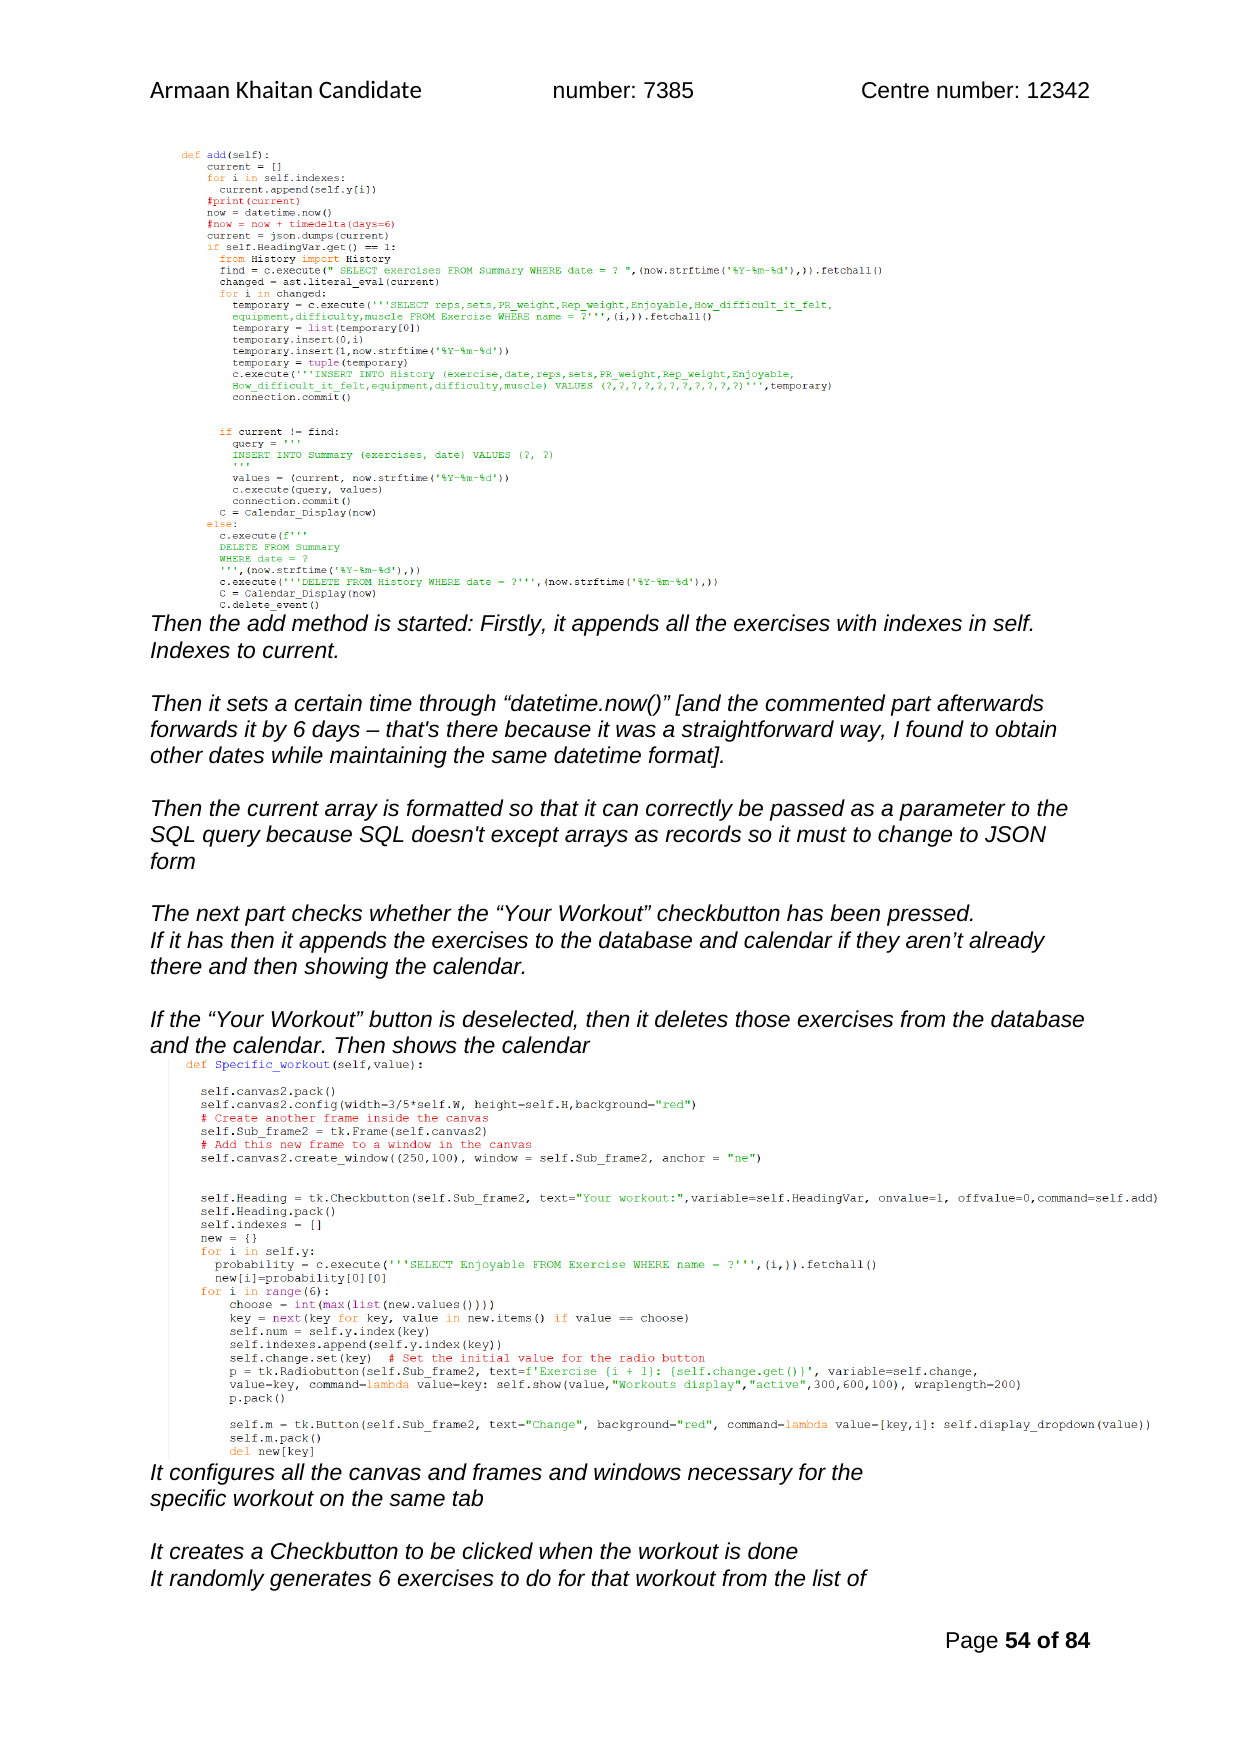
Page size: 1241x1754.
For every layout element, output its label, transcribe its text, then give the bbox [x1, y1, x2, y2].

text If the “Your Workout” button is deselected, then it deletes those exercises from the database and the calendar. Then shows the calendar [150, 1006, 1090, 1058]
text It creates a Checkbutton to be clicked when the workout is done [150, 1538, 1090, 1564]
text The next part checks whether the “Your Workout” checkbutton has been pressed. [150, 900, 1090, 927]
text If it has then it appends the exercises to the database and calendar if they aren’t already there and then showing the calendar. [150, 927, 1090, 979]
text specific workout on the same tab [150, 1485, 1090, 1512]
text Then the add method is started: Firstly, it appends all the exercises with indexes in self. Indexes to current. [150, 610, 1090, 663]
text It randomly generates 6 exercises to do for that workout from the list of [150, 1564, 1090, 1591]
text Then the current array is formatted so that it can correctly be passed as a parameter to the SQL query because SQL doesn't except arrays as records so it must to change to JSON form [150, 795, 1090, 874]
text Then it sets a certain time through “datetime.now()” [and the commented part afterwards forwards it by 6 days – that's there because it was a straightforward way, I found to obtain other dates while maintaining the same datetime format]. [150, 689, 1090, 768]
text It configures all the canvas and frames and windows necessary for the [150, 1459, 1090, 1485]
